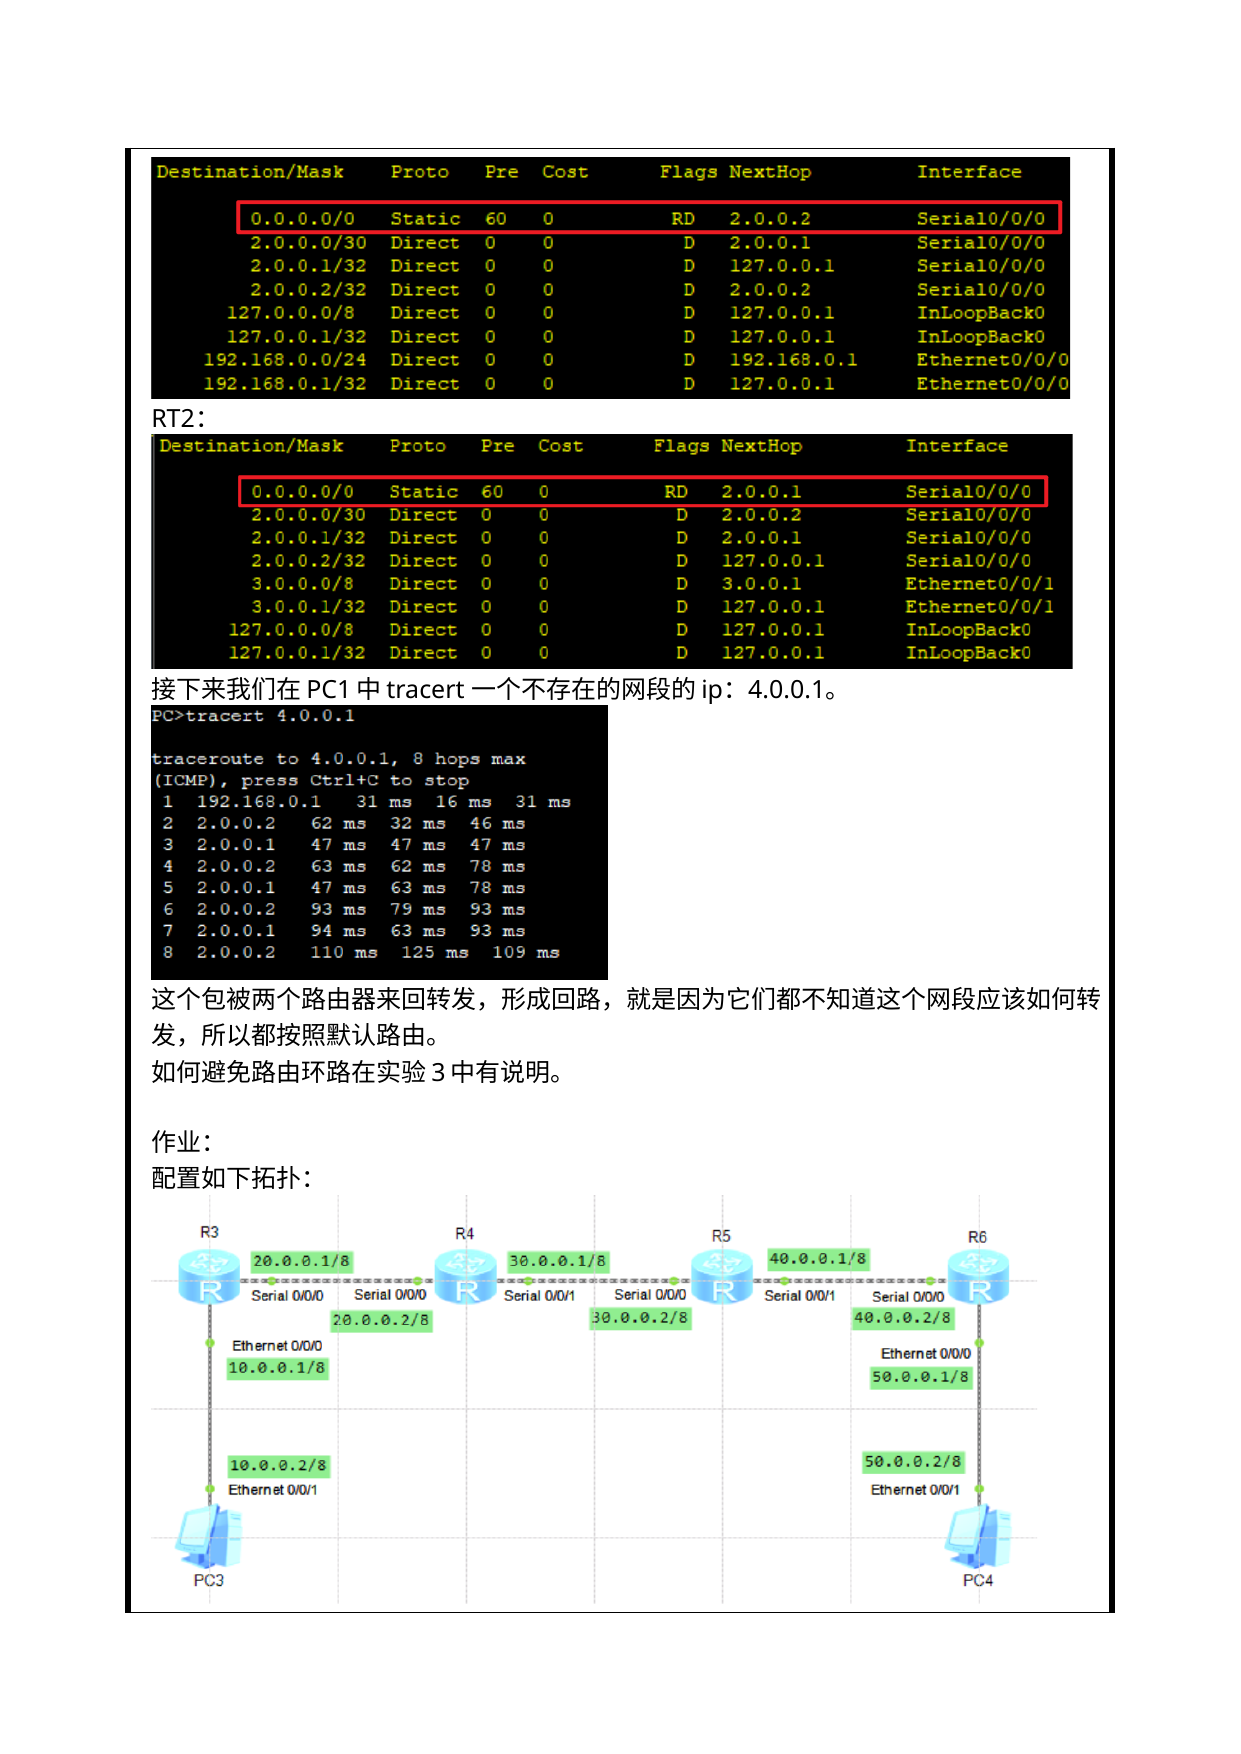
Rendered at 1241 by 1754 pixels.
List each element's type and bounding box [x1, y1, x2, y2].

picture [151, 1195, 1038, 1604]
table_cell [131, 149, 1109, 1612]
picture [151, 157, 1071, 399]
picture [151, 705, 608, 980]
picture [151, 434, 1073, 669]
